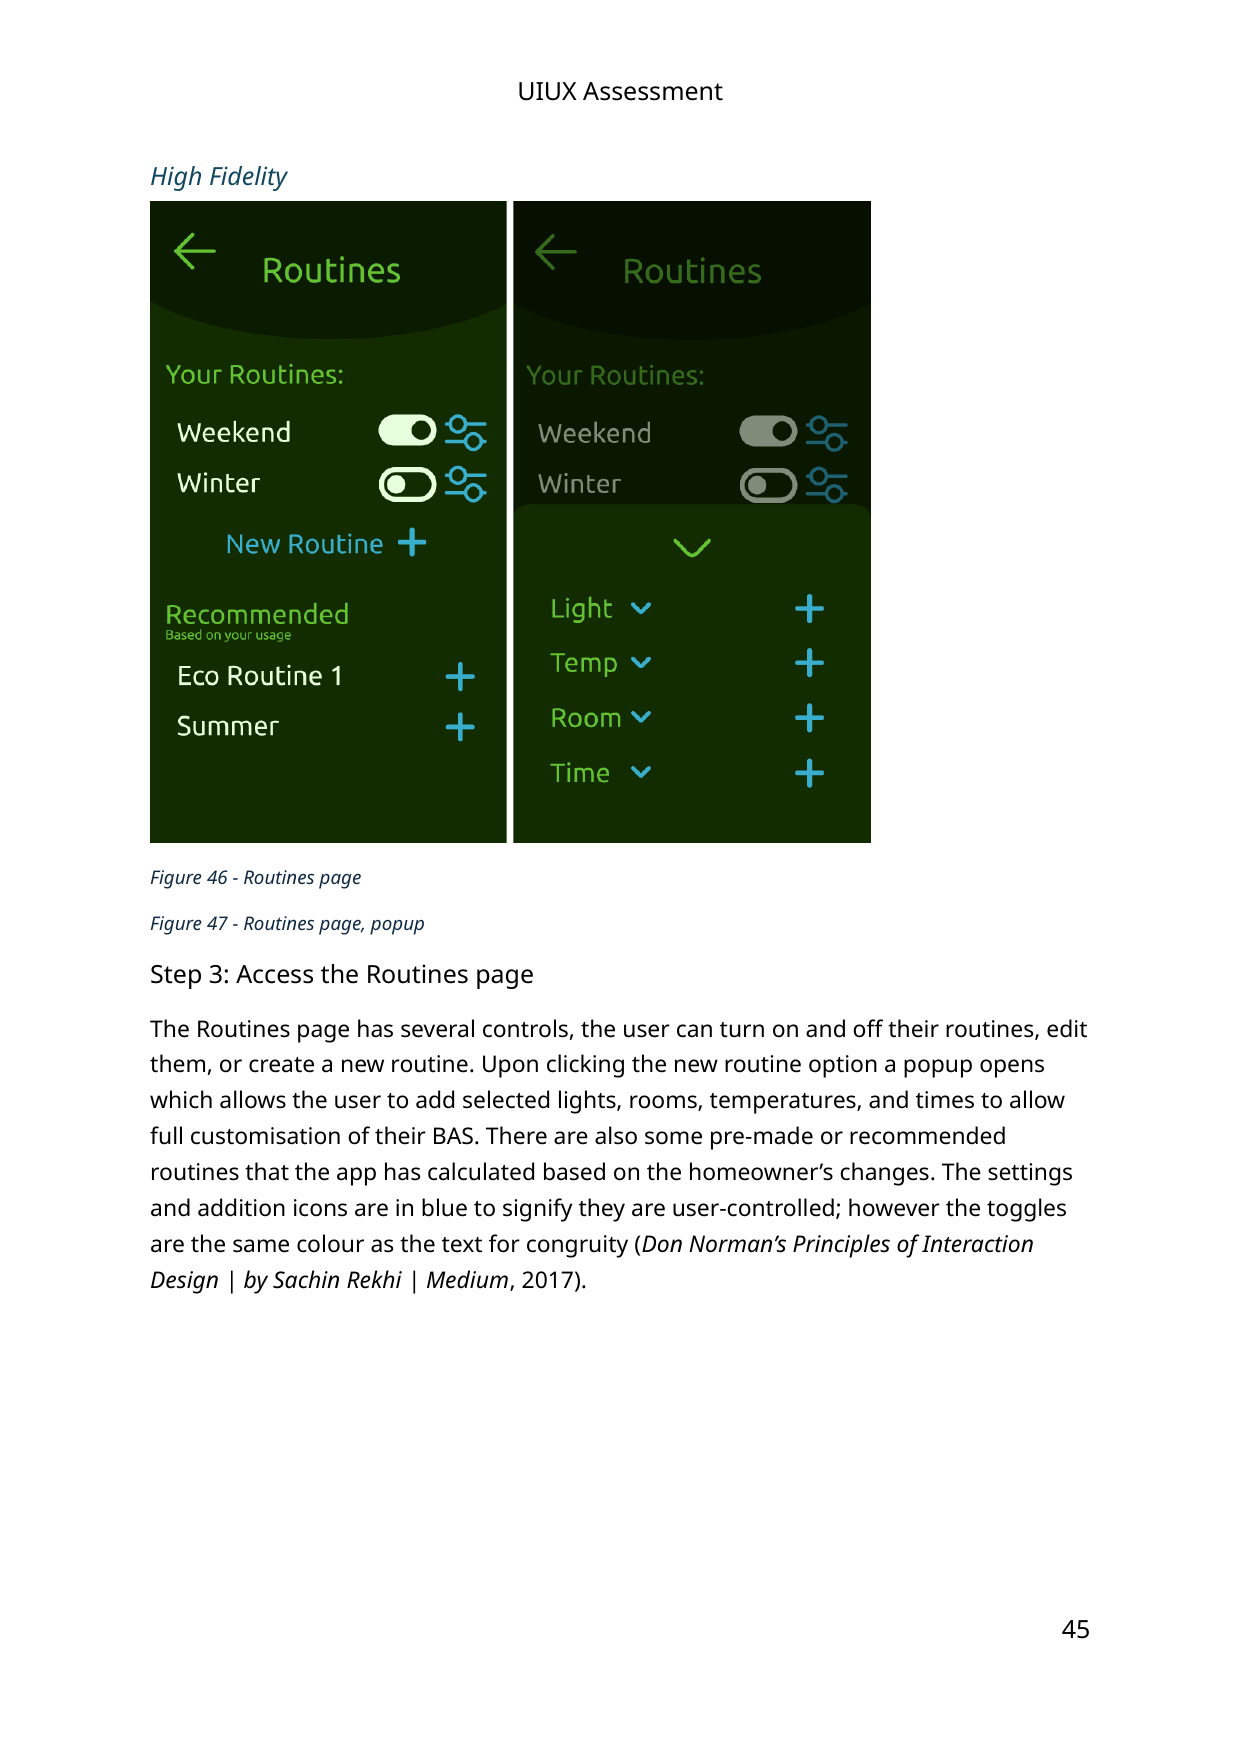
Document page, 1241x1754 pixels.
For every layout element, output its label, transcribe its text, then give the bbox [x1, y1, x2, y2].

text Figure 46 - Routines page [150, 864, 1090, 889]
text Step 3: Access the Routines page [150, 957, 1090, 991]
picture [150, 201, 507, 843]
text The Routines page has several controls, the user can turn on and off their routines, edit them, or create a new routine. Upon clicking the new routine option a popup opens which allows the user to add selected lights, rooms, temperatures, and times to allow full customisation of their BAS. There are also some pre-made or recommended routines that the app has calculated based on the homeowner’s changes. The settings and addition icons are in blue to signify they are user-controlled; however the toggles are the same colour as the text for congruity (Don Norman’s Principles of Interaction Design | by Sachin Rekhi | Medium, 2017). [150, 1012, 1090, 1295]
text Figure 47 - Routines page, popup [150, 910, 1090, 936]
subtitle High Fidelity [150, 158, 1090, 192]
picture [513, 201, 871, 843]
